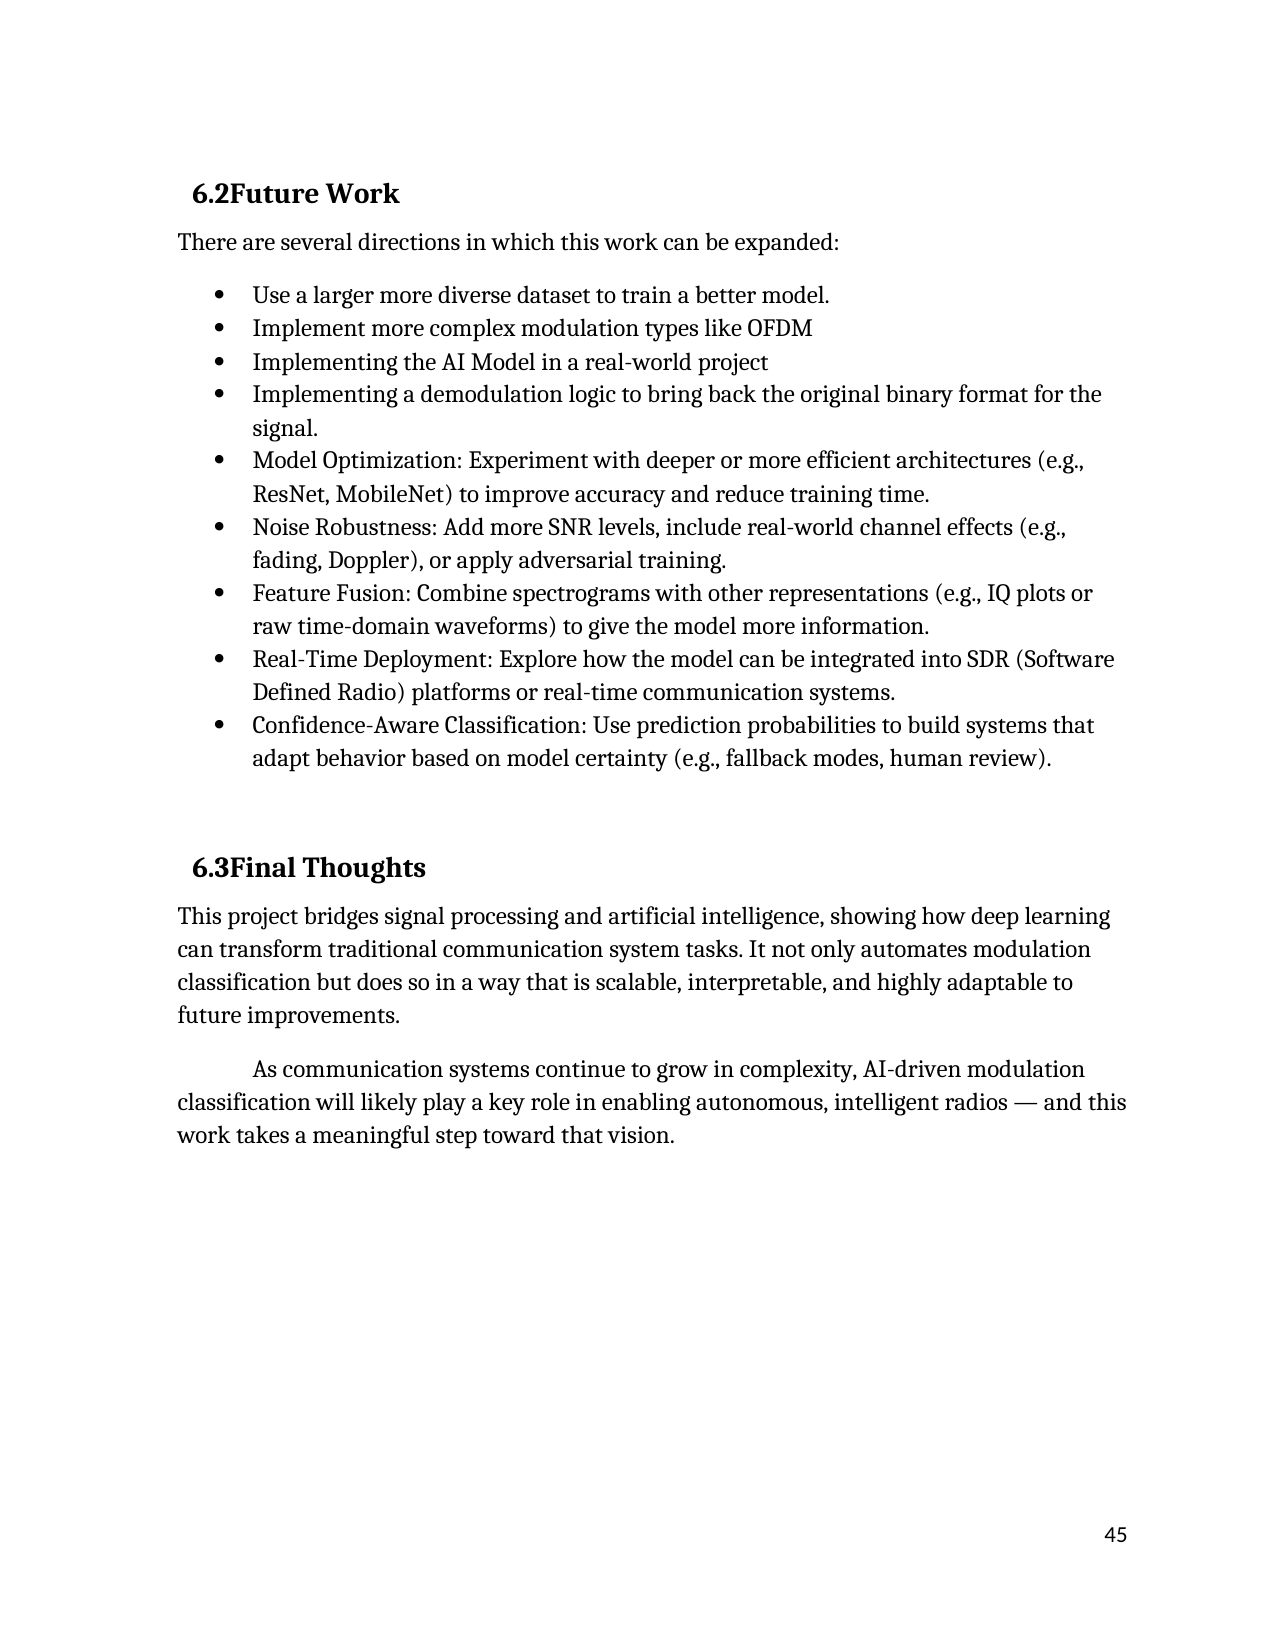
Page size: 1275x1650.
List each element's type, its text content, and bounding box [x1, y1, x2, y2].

list Feature Fusion: Combine spectrograms with other representations (e.g., IQ plots or raw time-domain waveforms) to give the model more information. [215, 578, 1127, 640]
list Future Work [192, 177, 1127, 211]
list Model Optimization: Experiment with deeper or more efficient architectures (e.g., ResNet, MobileNet) to improve accuracy and reduce training time. [215, 446, 1127, 508]
list Use a larger more diverse dataset to train a better model. [215, 281, 1127, 310]
text There are several directions in which this work can be expanded: [177, 227, 1127, 256]
list Implementing a demodulation logic to bring back the original binary format for the signal. [215, 380, 1127, 442]
text This project bridges signal processing and artificial intelligence, showing how deep learning can transform traditional communication system tasks. It not only automates modulation classification but does so in a way that is scalable, interpretable, and highly adaptable to future improvements. [177, 902, 1127, 1029]
list Final Thoughts [192, 851, 1127, 885]
list Confidence-Aware Classification: Use prediction probabilities to build systems that adapt behavior based on model certainty (e.g., fallback modes, human review). [215, 711, 1127, 772]
list Noise Robustness: Add more SNR levels, include real-world channel effects (e.g., fading, Doppler), or apply adversarial training. [215, 512, 1127, 574]
list Implementing the AI Model in a real-world project [215, 347, 1127, 376]
list Real-Time Deployment: Explore how the model can be integrated into SDR (Software Defined Radio) platforms or real-time communication systems. [215, 644, 1127, 706]
text As communication systems continue to grow in complexity, AI-driven modulation classification will likely play a key role in enabling autonomous, intelligent radios — and this work takes a meaningful step toward that vision. [177, 1054, 1127, 1149]
list Implement more complex modulation types like OFDM [215, 314, 1127, 343]
